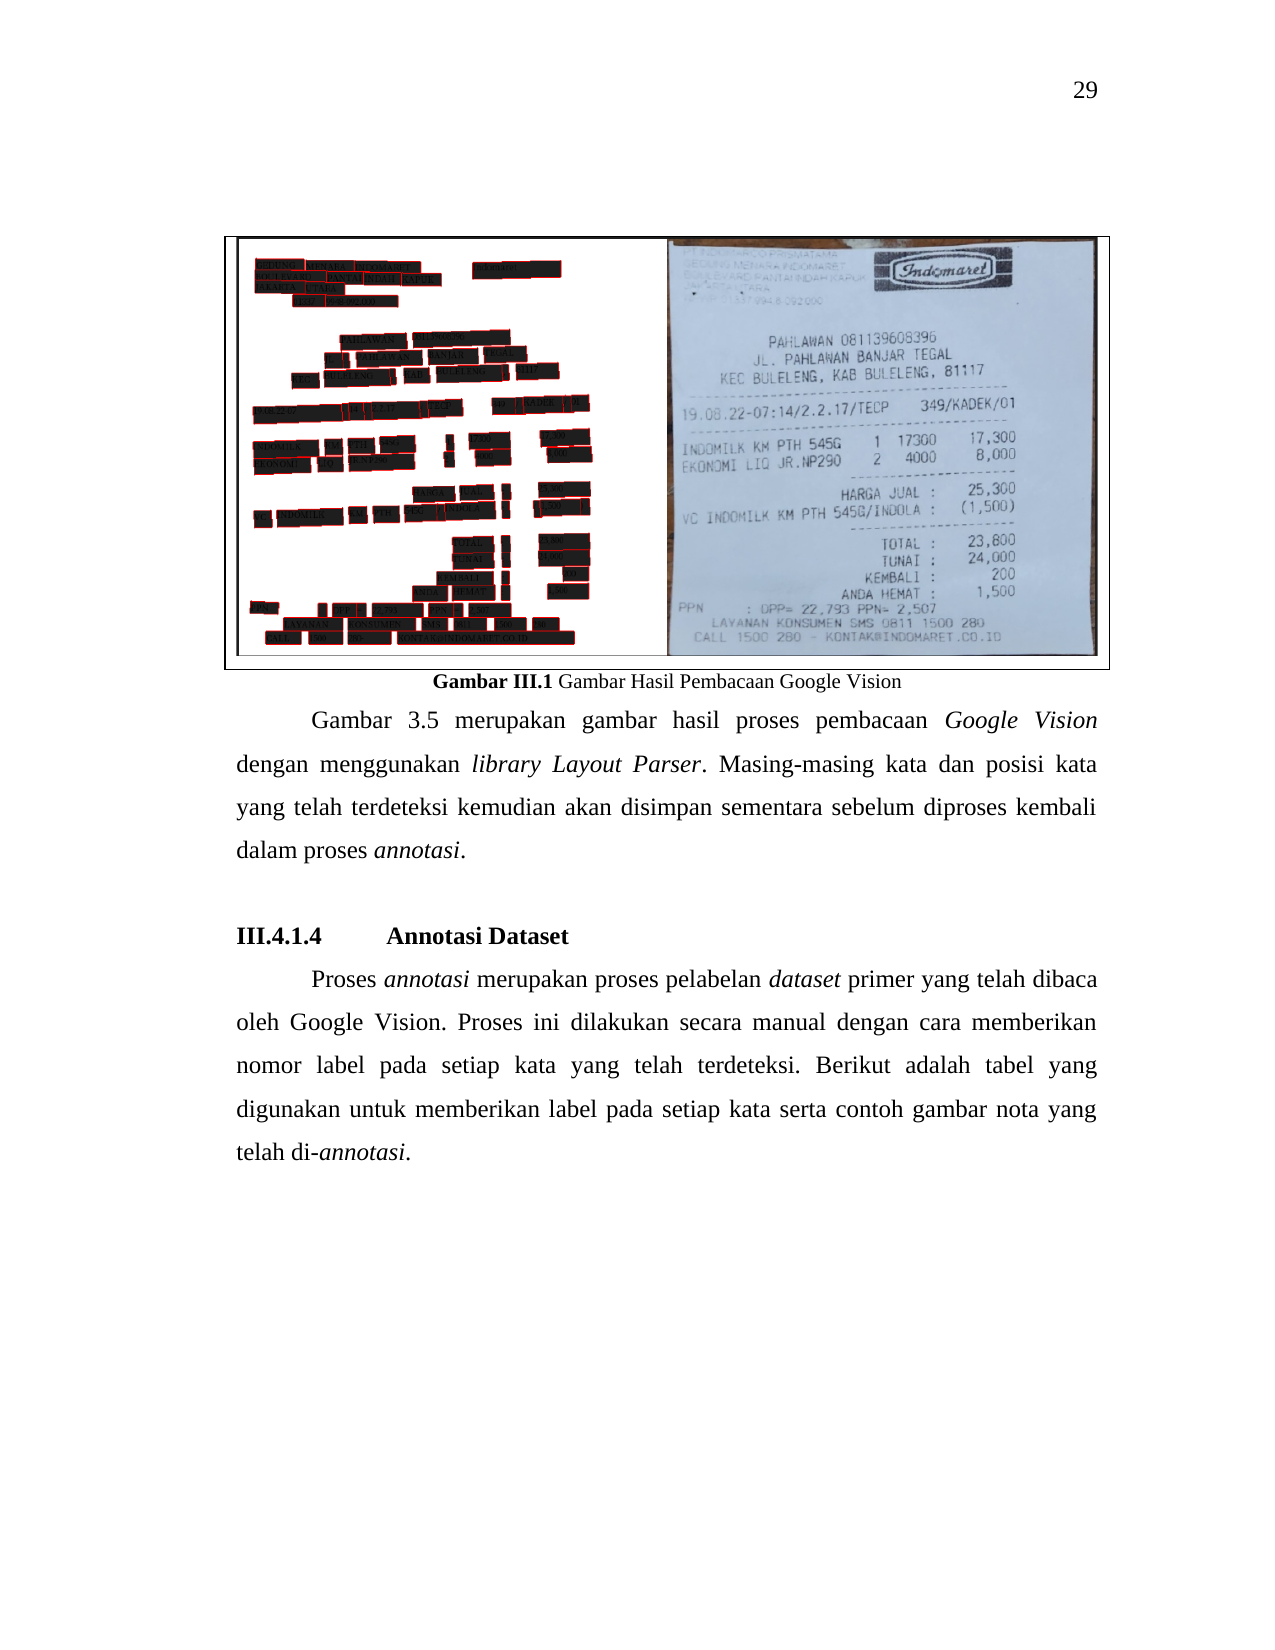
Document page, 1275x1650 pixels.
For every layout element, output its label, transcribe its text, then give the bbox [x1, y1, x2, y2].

picture [236, 237, 1098, 656]
text Gambar 3.5 merupakan gambar hasil proses pembacaan Google Vision dengan menggunakan library Layout Parser. Masing-masing kata dan posisi kata yang telah terdeteksi kemudian akan disimpan sementara sebelum diproses kembali dalam proses annotasi. [236, 706, 1098, 864]
text Proses annotasi merupakan proses pelabelan dataset primer yang telah dibaca oleh Google Vision. Proses ini dilakukan secara manual dengan cara memberikan nomor label pada setiap kata yang telah terdeteksi. Berikut adalah tabel yang digunakan untuk memberikan label pada setiap kata serta contoh gambar nota yang telah di-annotasi. [236, 964, 1098, 1166]
text Gambar Hasil Pembacaan Google Vision [236, 670, 1098, 693]
table_header [226, 237, 1109, 668]
subtitle Annotasi Dataset [236, 921, 1098, 950]
